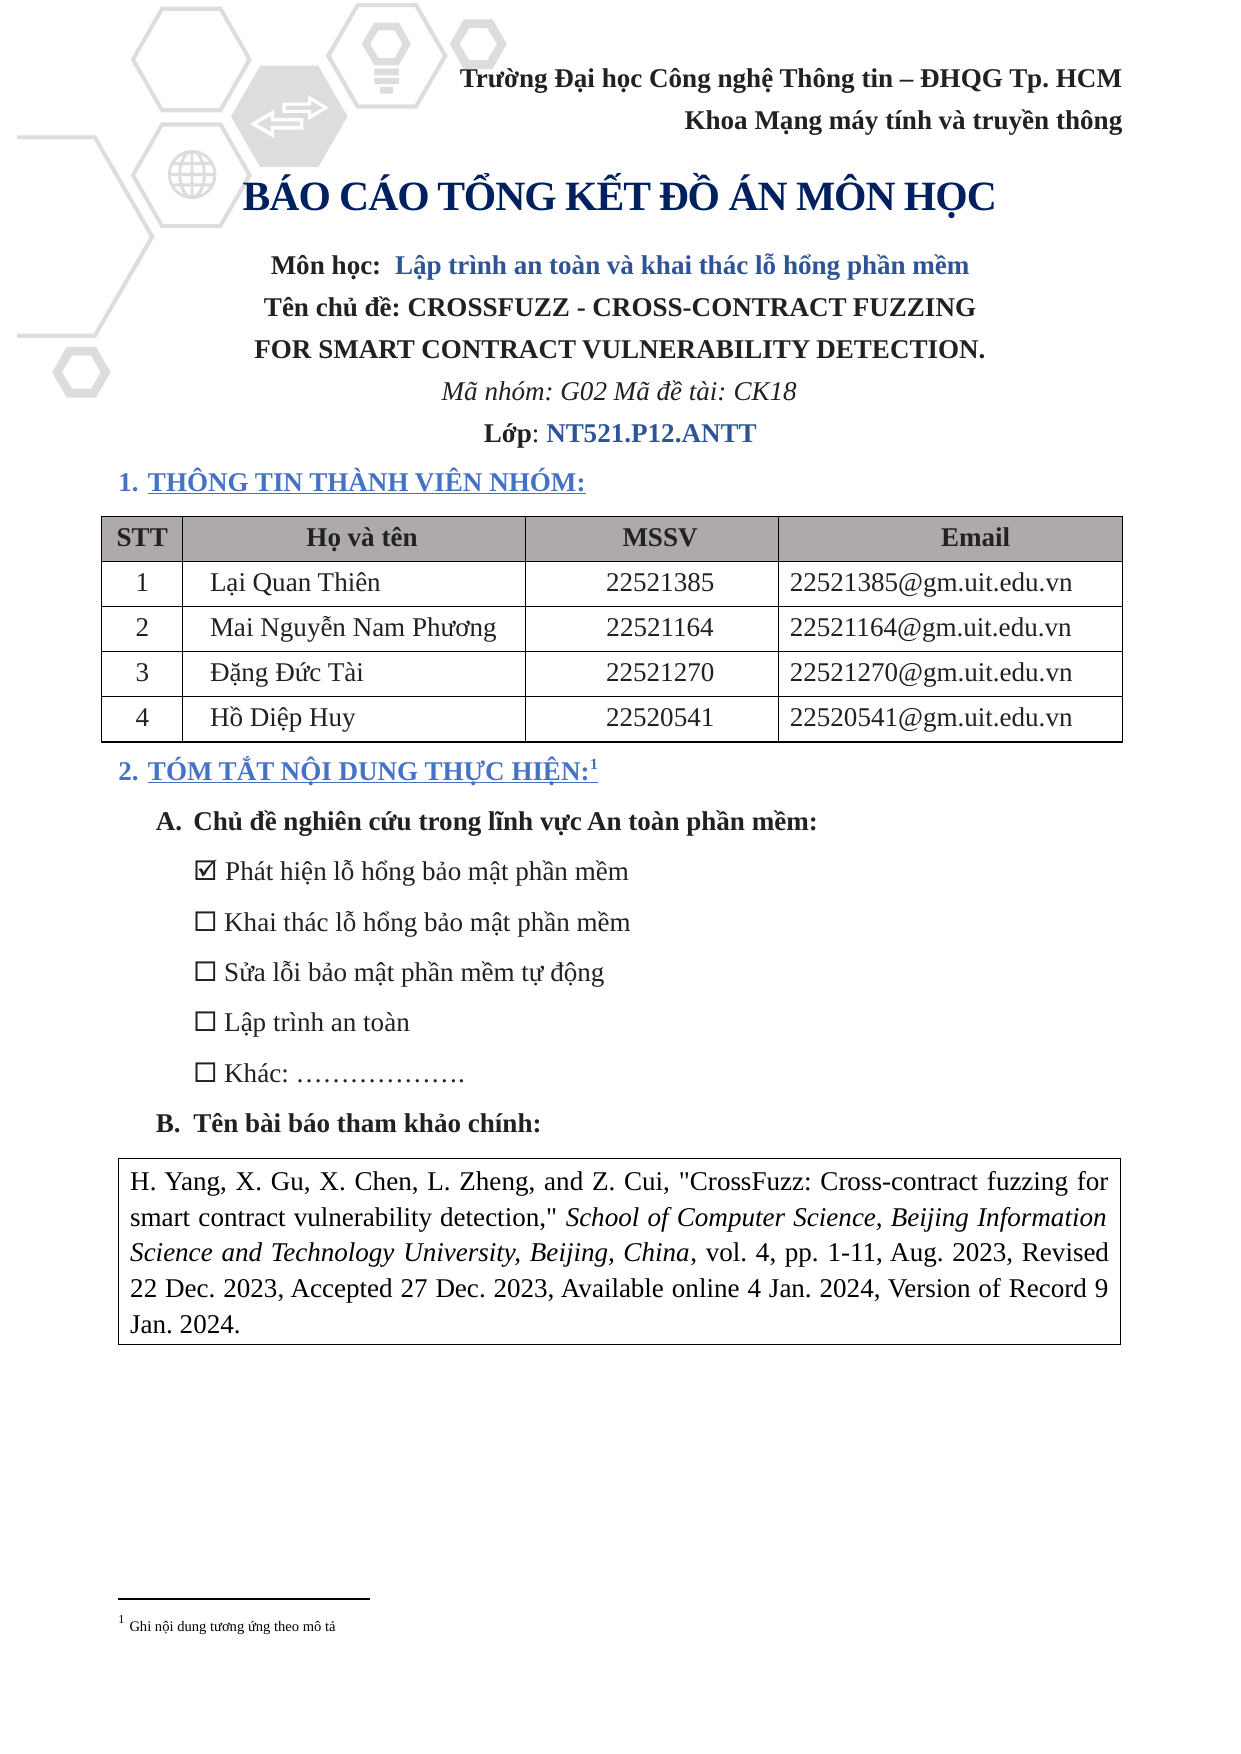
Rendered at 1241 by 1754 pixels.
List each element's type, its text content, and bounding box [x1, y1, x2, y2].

text Lập trình an toàn [193, 1007, 1122, 1038]
text Môn học: Lập trình an toàn và khai thác lỗ hổng phần mềm [118, 249, 1122, 281]
table_header H. Yang, X. Gu, X. Chen, L. Zheng, and Z. Cui, "CrossFuzz: Cross-contract fuzzing for smart contract vulnerability detection," School of Computer Science, Beijing Information Science and Technology University, Beijing, China, vol. 4, pp. 1-11, Aug. 2023, Revised 22 Dec. 2023, Accepted 27 Dec. 2023, Available online 4 Jan. 2024, Version of Record 9 Jan. 2024. [119, 1159, 1120, 1343]
table_cell 3 [102, 652, 182, 696]
text Khác: ………………. [193, 1057, 1122, 1088]
list Tên bài báo tham khảo chính: [156, 1107, 1122, 1138]
table_cell 22521270 [526, 652, 778, 696]
table_header MSSV [526, 517, 778, 561]
text Phát hiện lỗ hổng bảo mật phần mềm [193, 855, 1122, 887]
table_cell 22521270@gm.uit.edu.vn [779, 652, 1122, 696]
title BÁO CÁO TỔNG KẾT ĐỒ ÁN MÔN HỌC [118, 171, 1122, 219]
table_cell Hồ Diệp Huy [183, 697, 525, 741]
list TÓM TẮT NỘI DUNG THỰC HIỆN: [118, 755, 1122, 786]
table_cell 2 [102, 607, 182, 651]
list Chủ đề nghiên cứu trong lĩnh vực An toàn phần mềm: [156, 805, 1122, 836]
table_header Họ và tên [183, 517, 525, 561]
table_cell Lại Quan Thiên [183, 562, 525, 606]
text Sửa lỗi bảo mật phần mềm tự động [193, 956, 1122, 987]
text Lớp: NT521.P12.ANTT [118, 417, 1122, 448]
table_cell Mai Nguyễn Nam Phương [183, 607, 525, 651]
table_cell 22520541@gm.uit.edu.vn [779, 697, 1122, 741]
table_cell 22521385 [526, 562, 778, 606]
text Mã nhóm: G02 Mã đề tài: CK18 [118, 375, 1122, 407]
table_cell 1 [102, 562, 182, 606]
table_cell 22520541 [526, 697, 778, 741]
table_header STT [102, 517, 182, 561]
table_cell Đặng Đức Tài [183, 652, 525, 696]
list THÔNG TIN THÀNH VIÊN NHÓM: [118, 466, 1122, 497]
text FOR SMART CONTRACT VULNERABILITY DETECTION. [118, 333, 1122, 364]
table_header Email [779, 517, 1122, 561]
text Tên chủ đề: CROSSFUZZ - CROSS-CONTRACT FUZZING [118, 291, 1122, 323]
table_cell 4 [102, 697, 182, 741]
table_cell 22521385@gm.uit.edu.vn [779, 562, 1122, 606]
table_cell 22521164@gm.uit.edu.vn [779, 607, 1122, 651]
text Khai thác lỗ hổng bảo mật phần mềm [193, 906, 1122, 937]
table_cell 22521164 [526, 607, 778, 651]
